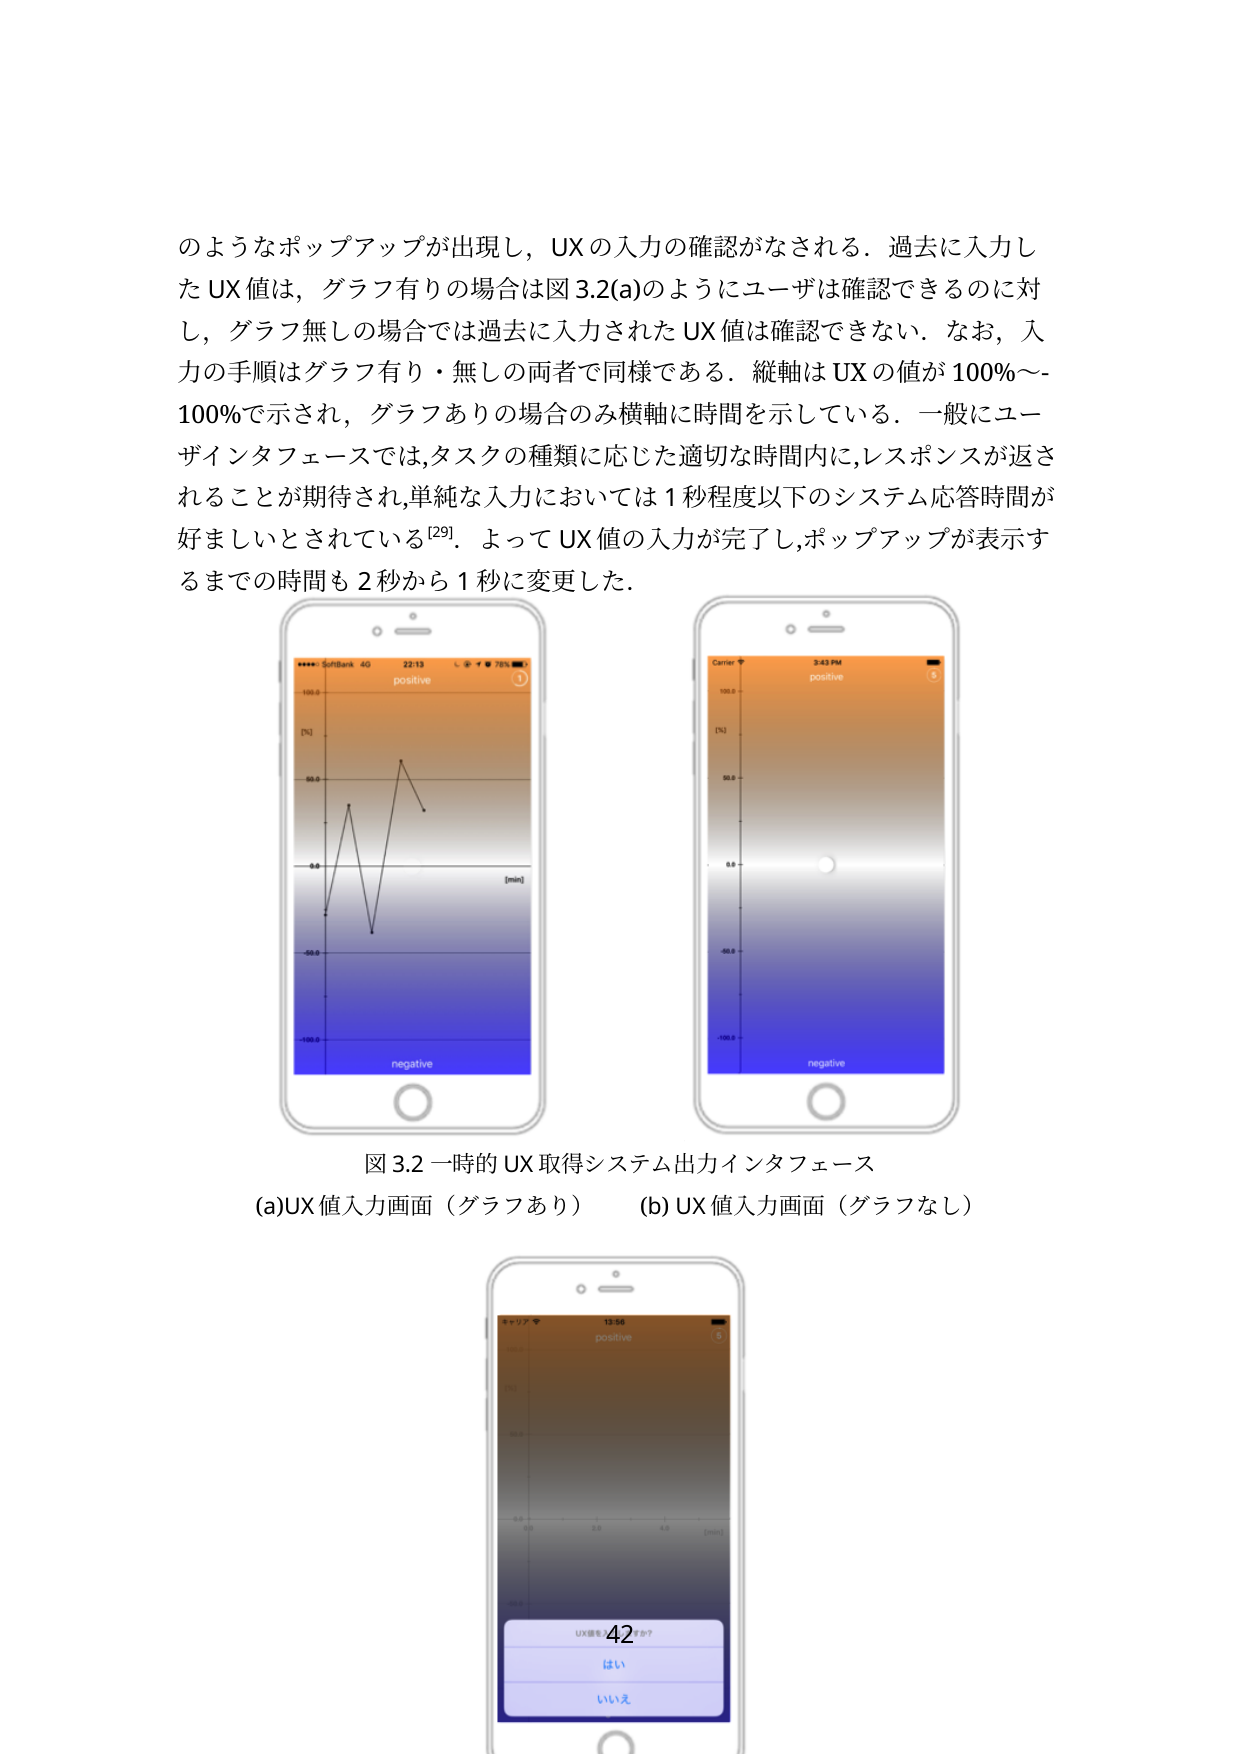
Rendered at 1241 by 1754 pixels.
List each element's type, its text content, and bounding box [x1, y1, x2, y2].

text (a)UX値入力画面（グラフあり） (b) UX値入力画面（グラフなし） [177, 1183, 1063, 1225]
text 図3.2 一時的UX取得システム出力インタフェース [177, 1142, 1063, 1183]
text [177, 225, 1063, 600]
picture [683, 600, 974, 1142]
picture [271, 600, 560, 1142]
picture [477, 1246, 760, 1754]
